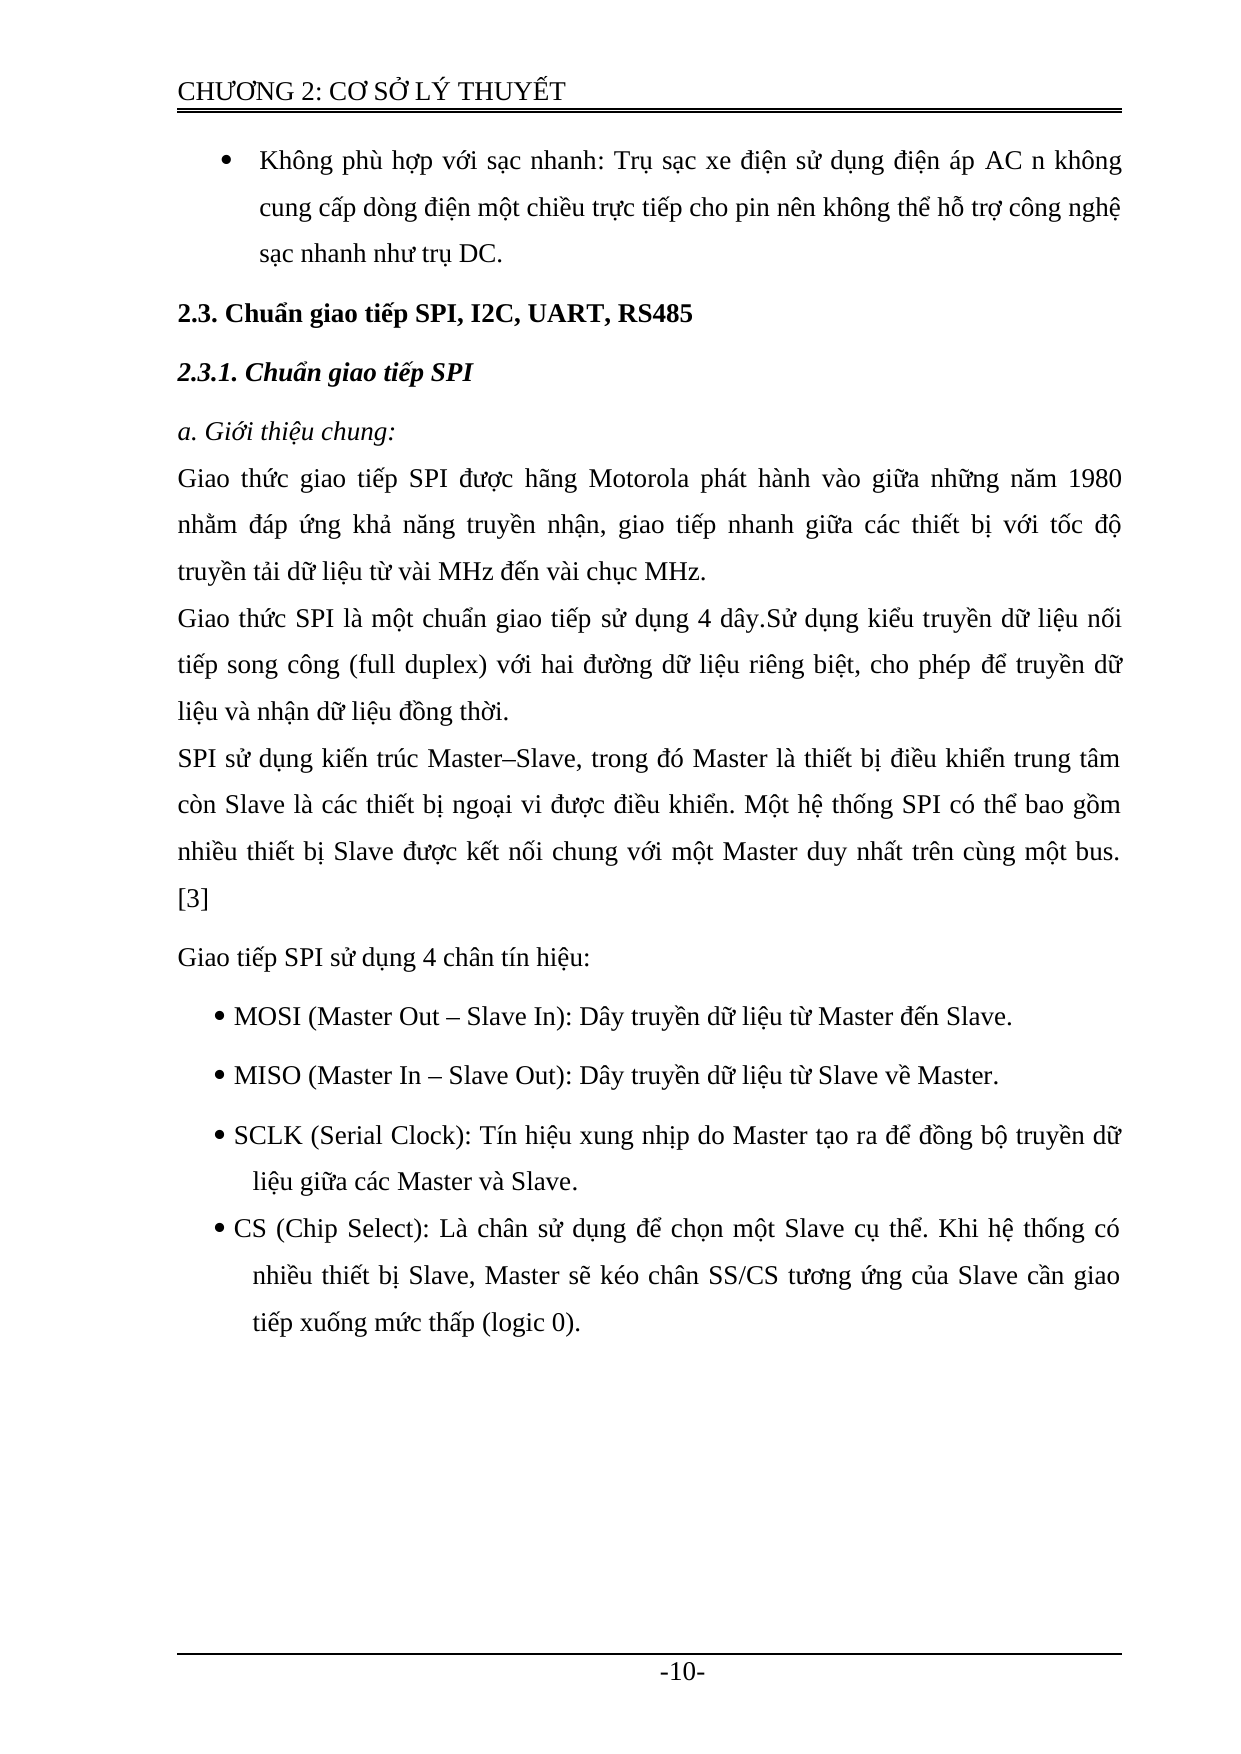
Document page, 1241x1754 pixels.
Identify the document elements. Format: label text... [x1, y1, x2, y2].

text Giao thức SPI là một chuẩn giao tiếp sử dụng 4 dây.Sử dụng kiểu truyền dữ liệu nối tiếp song công (full duplex) với hai đường dữ liệu riêng biệt, cho phép để truyền dữ liệu và nhận dữ liệu đồng thời. [177, 602, 1122, 726]
list CS (Chip Select): Là chân sử dụng để chọn một Slave cụ thể. Khi hệ thống có nhiều thiết bị Slave, Master sẽ kéo chân SS/CS tương ứng của Slave cần giao tiếp xuống mức thấp (logic 0). [215, 1212, 1122, 1337]
list MOSI (Master Out – Slave In): Dây truyền dữ liệu từ Master đến Slave. [215, 1000, 1122, 1031]
text Giao tiếp SPI sử dụng 4 chân tín hiệu: [177, 941, 1122, 972]
subtitle Chuẩn giao tiếp SPI, I2C, UART, RS485 [177, 297, 1122, 328]
subtitle Chuẩn giao tiếp SPI [177, 356, 1122, 387]
list Không phù hợp với sạc nhanh: Trụ sạc xe điện sử dụng điện áp AC n không cung cấp dòng điện một chiều trực tiếp cho pin nên không thể hỗ trợ công nghệ sạc nhanh như trụ DC. [222, 144, 1122, 269]
text Giao thức giao tiếp SPI được hãng Motorola phát hành vào giữa những năm 1980 nhằm đáp ứng khả năng truyền nhận, giao tiếp nhanh giữa các thiết bị với tốc độ truyền tải dữ liệu từ vài MHz đến vài chục MHz. [177, 462, 1122, 586]
list MISO (Master In – Slave Out): Dây truyền dữ liệu từ Slave về Master. [215, 1059, 1122, 1091]
text SPI sử dụng kiến trúc Master–Slave, trong đó Master là thiết bị điều khiển trung tâm còn Slave là các thiết bị ngoại vi được điều khiển. Một hệ thống SPI có thể bao gồm nhiều thiết bị Slave được kết nối chung với một Master duy nhất trên cùng một bus. [177, 742, 1122, 913]
subtitle Giới thiệu chung: [177, 415, 1122, 446]
list SCLK (Serial Clock): Tín hiệu xung nhịp do Master tạo ra để đồng bộ truyền dữ liệu giữa các Master và Slave. [215, 1119, 1122, 1197]
